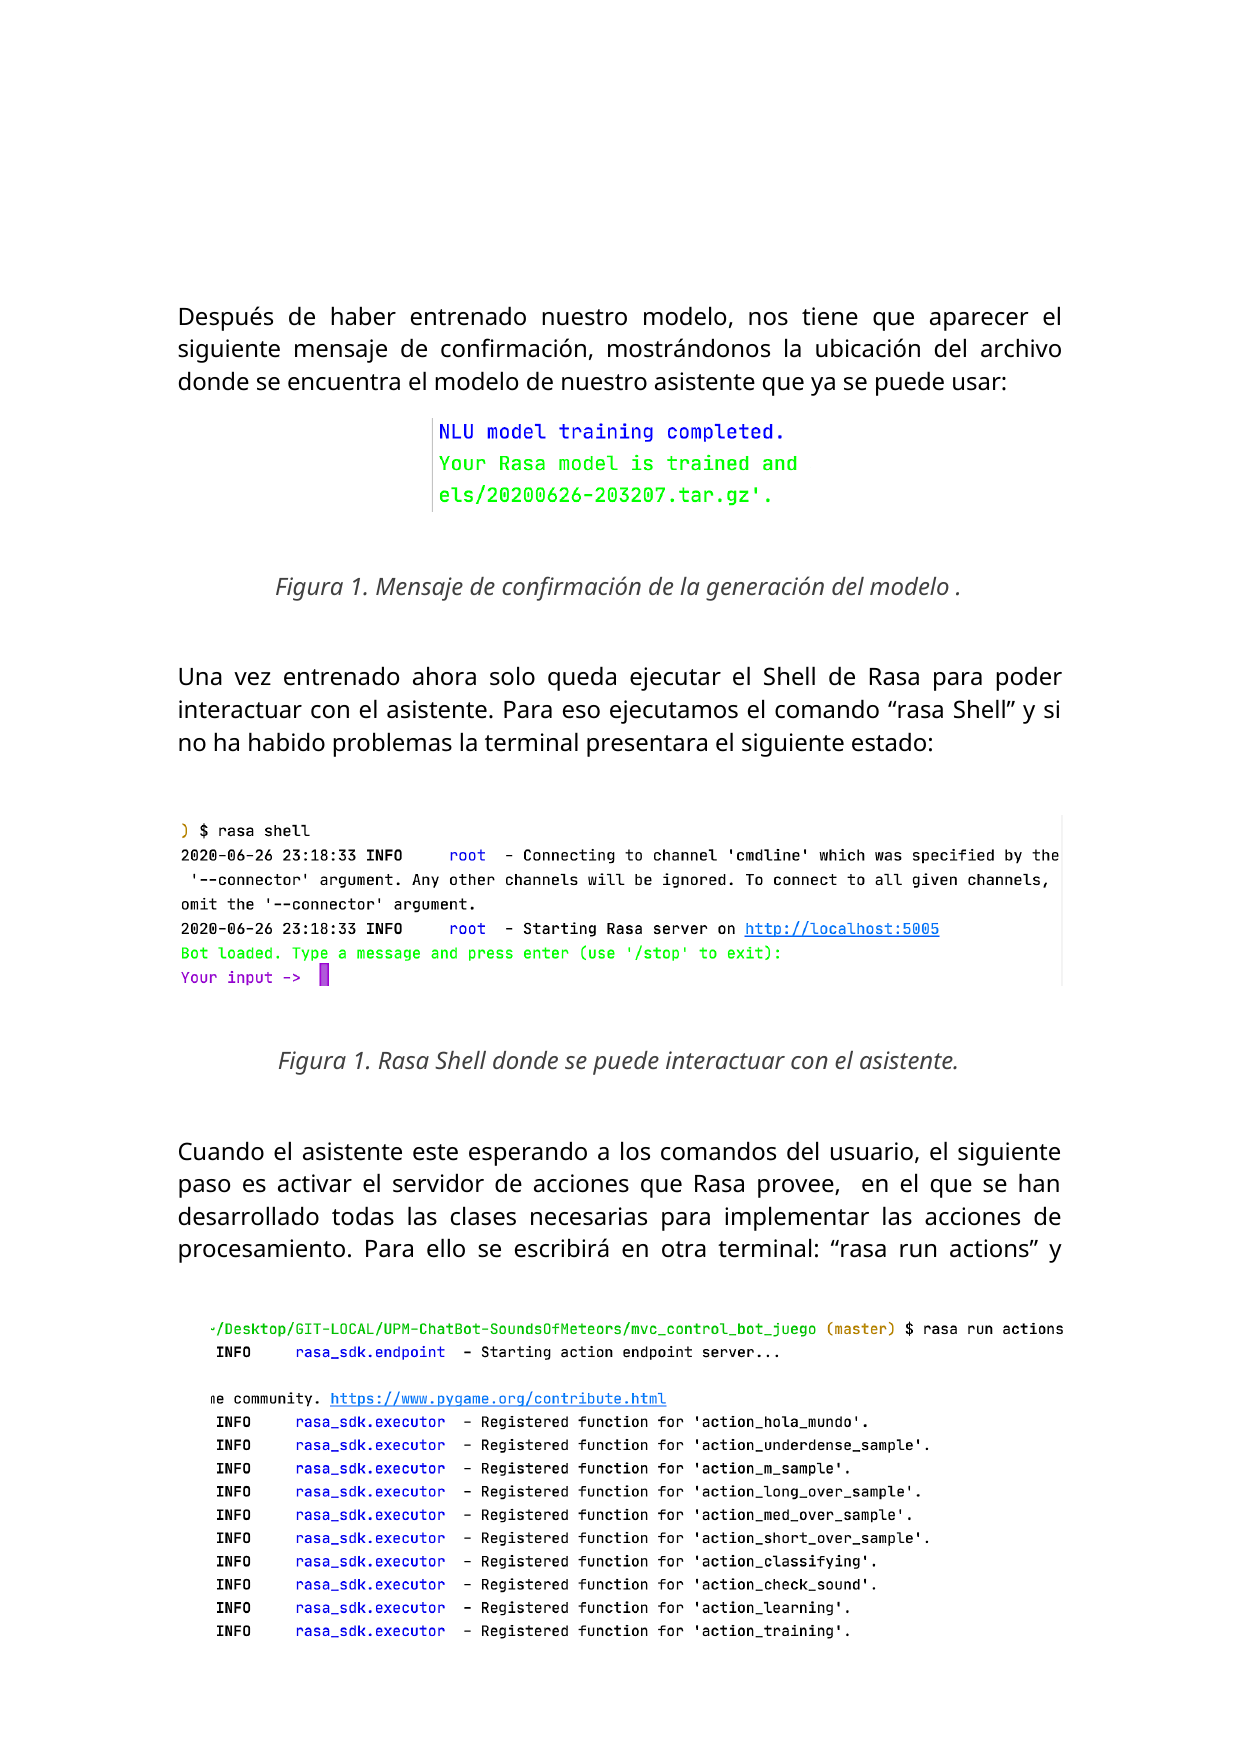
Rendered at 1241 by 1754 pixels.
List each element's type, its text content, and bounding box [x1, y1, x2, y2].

picture [177, 815, 1063, 986]
picture [431, 418, 811, 512]
text Figura 1. Mensaje de confirmación de la generación del modelo . [177, 570, 1063, 602]
text Después de haber entrenado nuestro modelo, nos tiene que aparecer el siguiente mensaje de confirmación, mostrándonos la ubicación del archivo donde se encuentra el modelo de nuestro asistente que ya se puede usar: [177, 299, 1063, 397]
picture [211, 1316, 1097, 1649]
text Una vez entrenado ahora solo queda ejecutar el Shell de Rasa para poder interactuar con el asistente. Para eso ejecutamos el comando “rasa Shell” y si no ha habido problemas la terminal presentara el siguiente estado: [177, 660, 1063, 758]
text Figura 1. Rasa Shell donde se puede interactuar con el asistente. [177, 1044, 1063, 1077]
